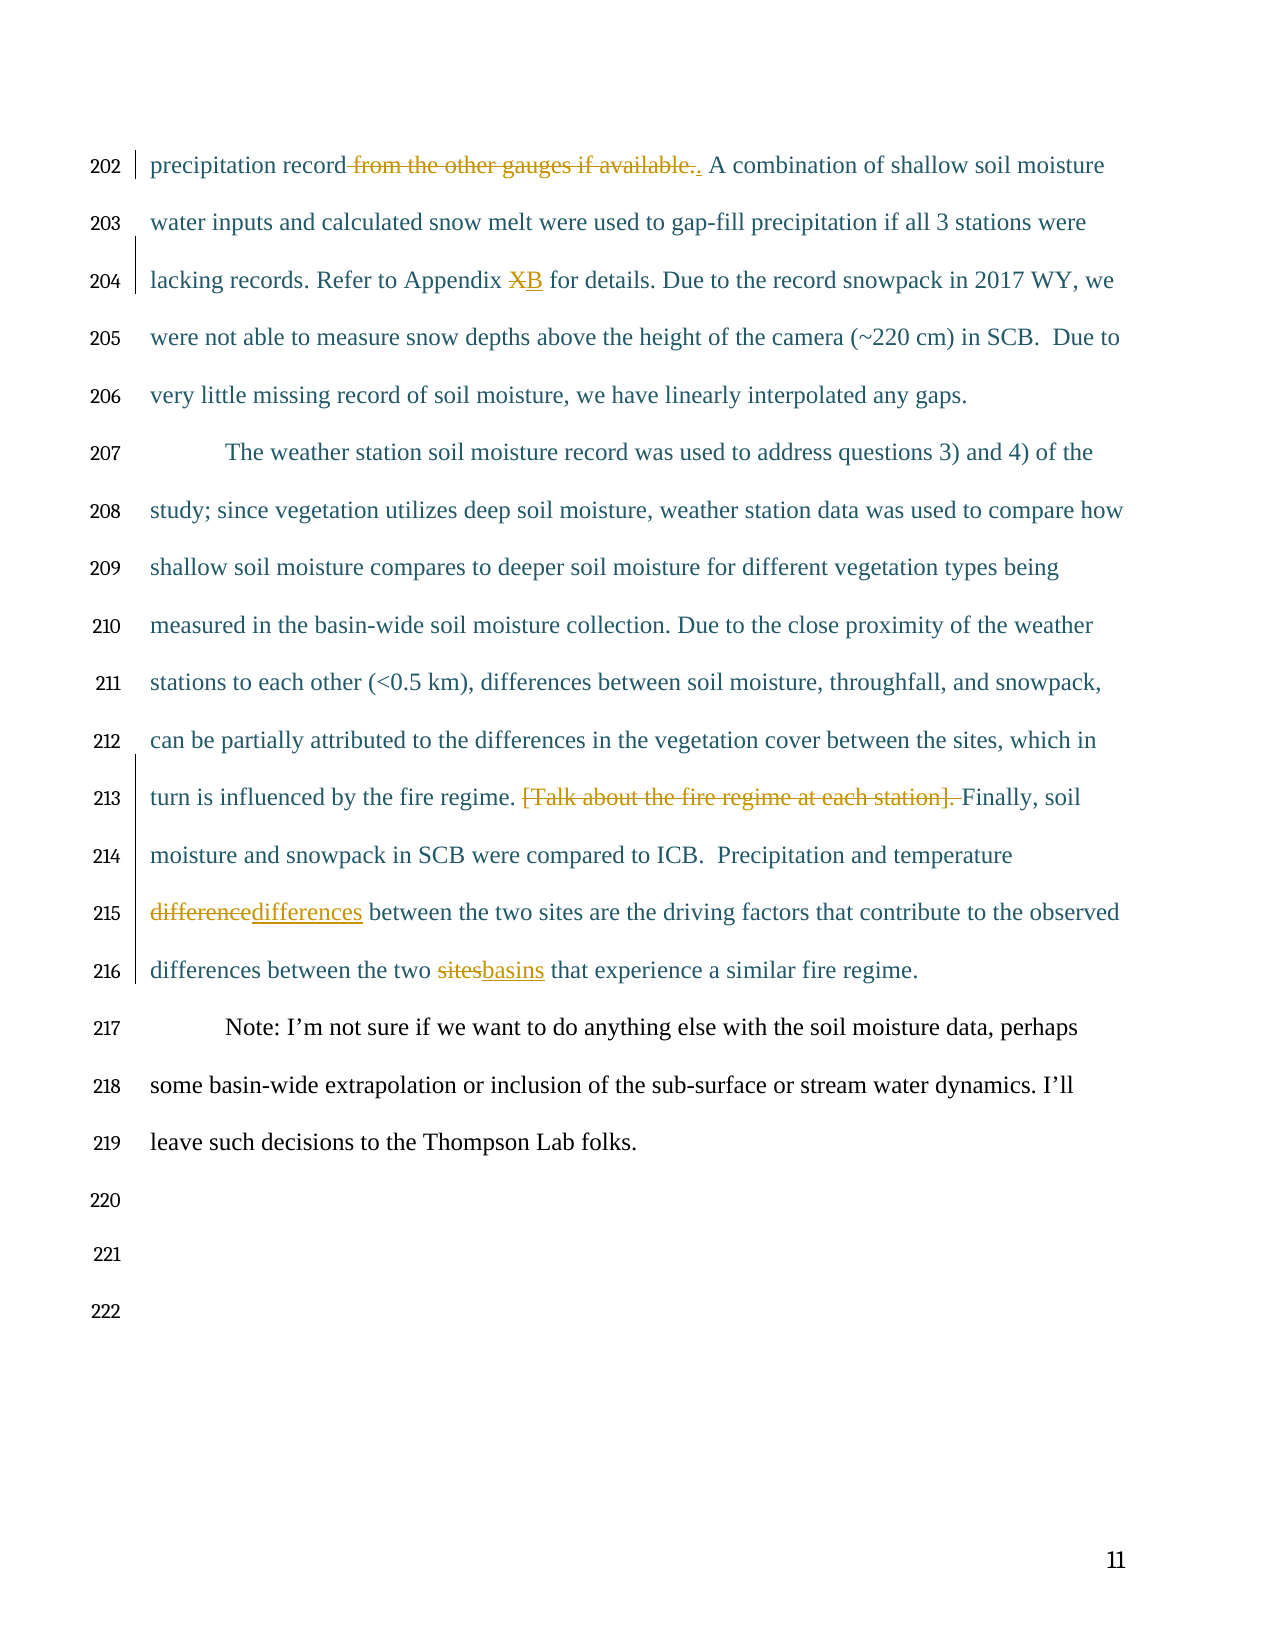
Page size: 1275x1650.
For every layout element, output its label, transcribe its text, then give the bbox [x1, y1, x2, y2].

text The weather station soil moisture record was used to address questions 3) and 4) of the study; since vegetation utilizes deep soil moisture, weather station data was used to compare how shallow soil moisture compares to deeper soil moisture for different vegetation types being measured in the basin-wide soil moisture collection. Due to the close proximity of the weather stations to each other (<0.5 km), differences between soil moisture, throughfall, and snowpack, can be partially attributed to the differences in the vegetation cover between the sites, which in turn is influenced by the fire regime. Finally, soil moisture and snowpack in SCB were compared to ICB. Precipitation and temperature between the two sites are the driving factors that contribute to the observed differences between the two that experience a similar fire regime. [150, 437, 1125, 984]
text Note: I’m not sure if we want to do anything else with the soil moisture data, perhaps some basin-wide extrapolation or inclusion of the sub-surface or stream water dynamics. I’ll leave such decisions to the Thompson Lab folks. [150, 1012, 1125, 1156]
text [150, 150, 1125, 409]
